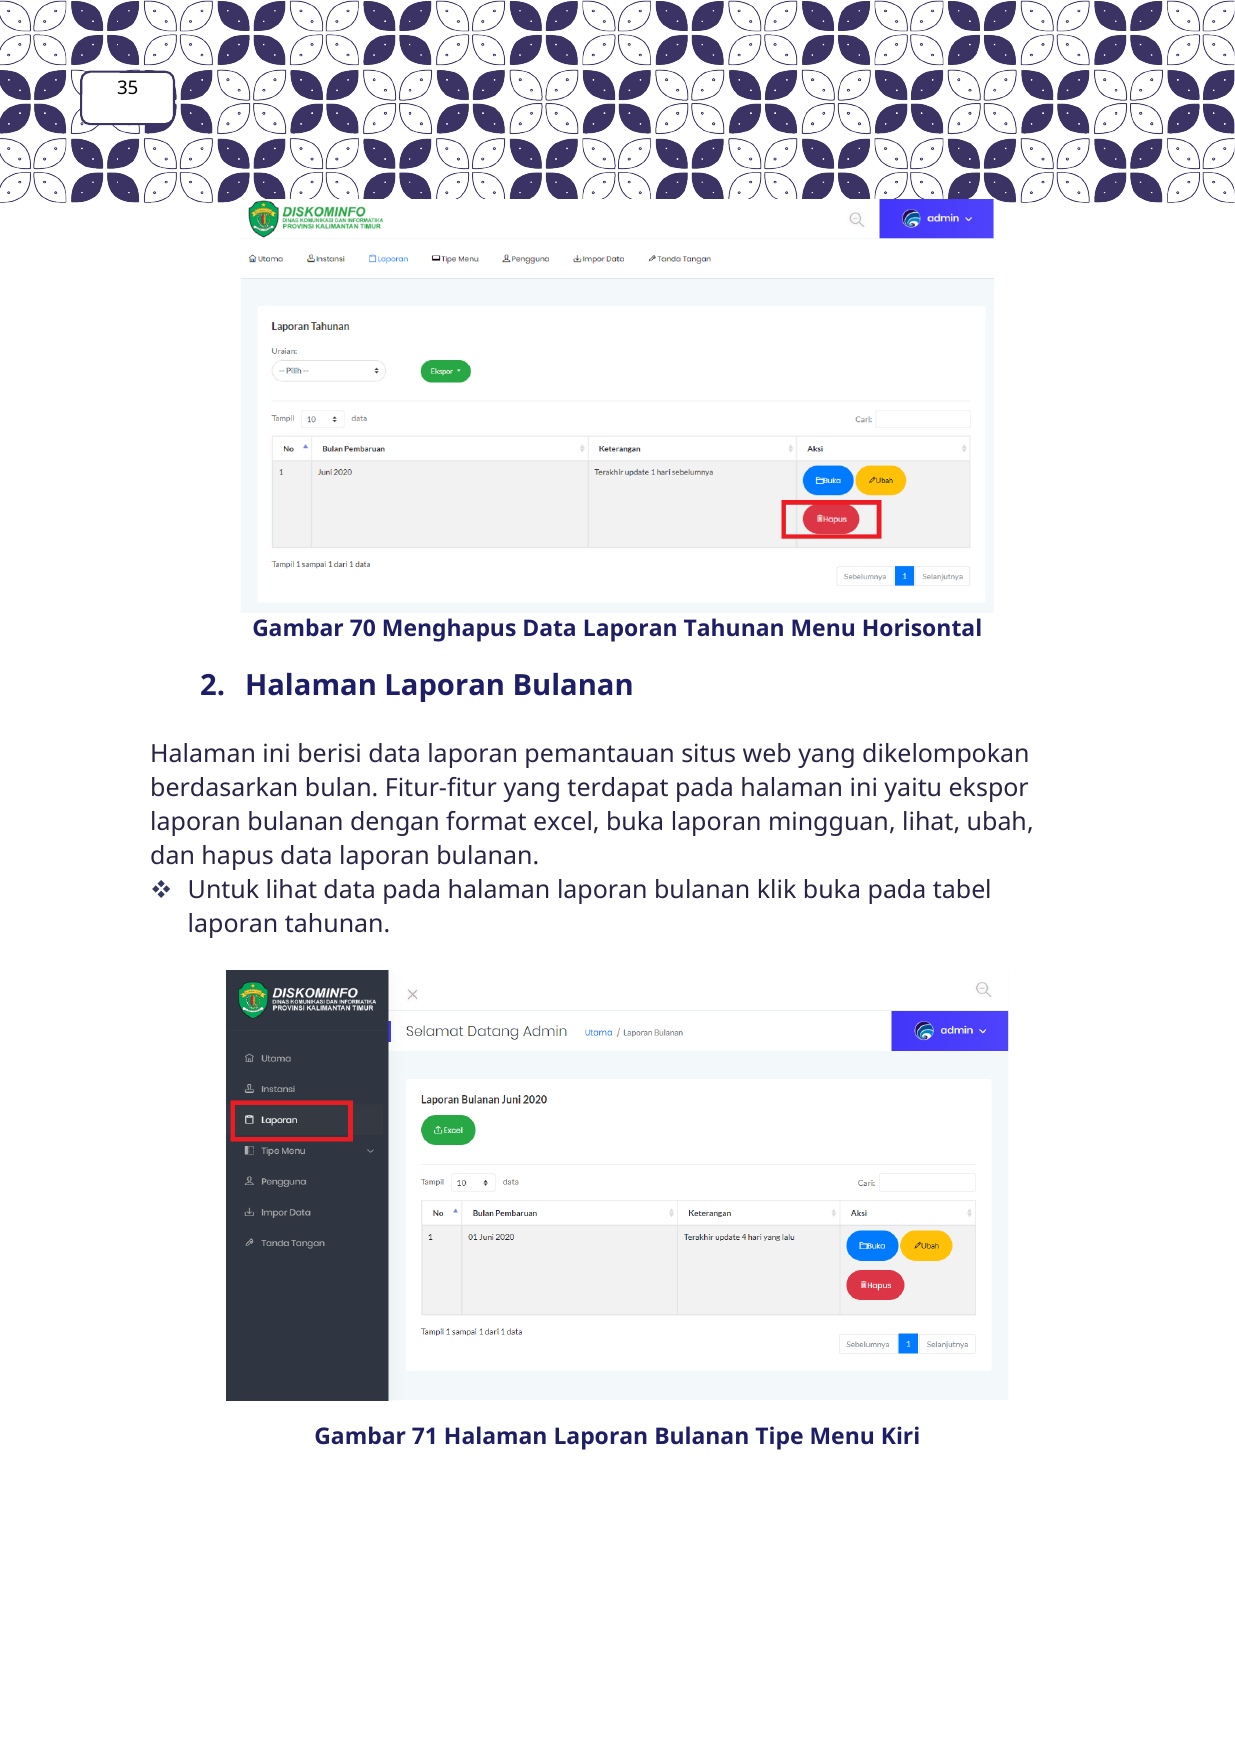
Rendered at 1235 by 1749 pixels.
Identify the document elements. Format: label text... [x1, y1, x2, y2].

subtitle Halaman Laporan Bulanan [200, 664, 1084, 704]
picture [0, 0, 1235, 613]
picture [226, 970, 1009, 1401]
text Halaman ini berisi data laporan pemantauan situs web yang dikelompokan berdasarkan bulan. Fitur-fitur yang terdapat pada halaman ini yaitu ekspor laporan bulanan dengan format excel, buka laporan mingguan, lihat, ubah, dan hapus data laporan bulanan. [150, 735, 1084, 872]
list Untuk lihat data pada halaman laporan bulanan klik buka pada tabel laporan tahunan. [150, 872, 1084, 940]
